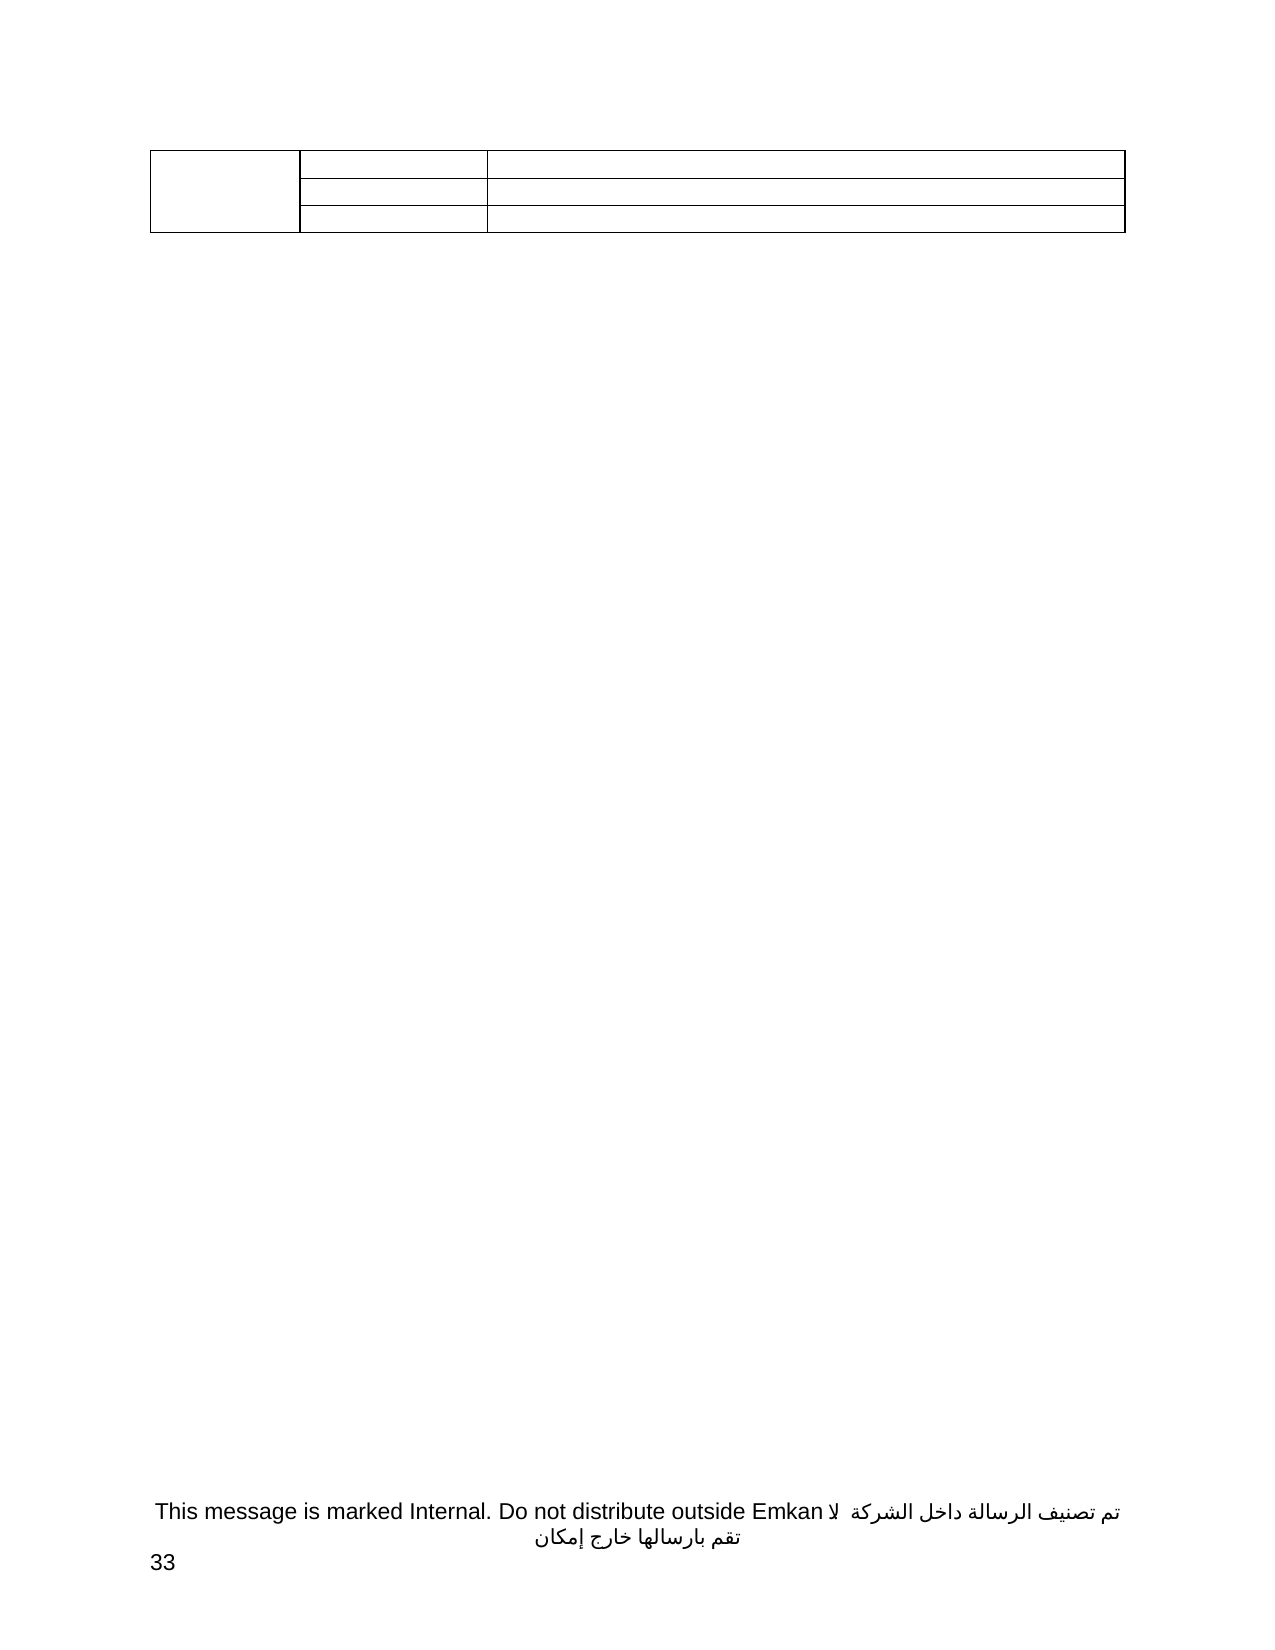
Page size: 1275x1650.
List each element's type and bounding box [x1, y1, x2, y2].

table_cell [301, 206, 487, 232]
table_cell [301, 151, 487, 177]
table_cell [488, 206, 1124, 232]
table_cell [488, 151, 1124, 177]
table_cell [301, 179, 487, 205]
table_cell [488, 179, 1124, 205]
